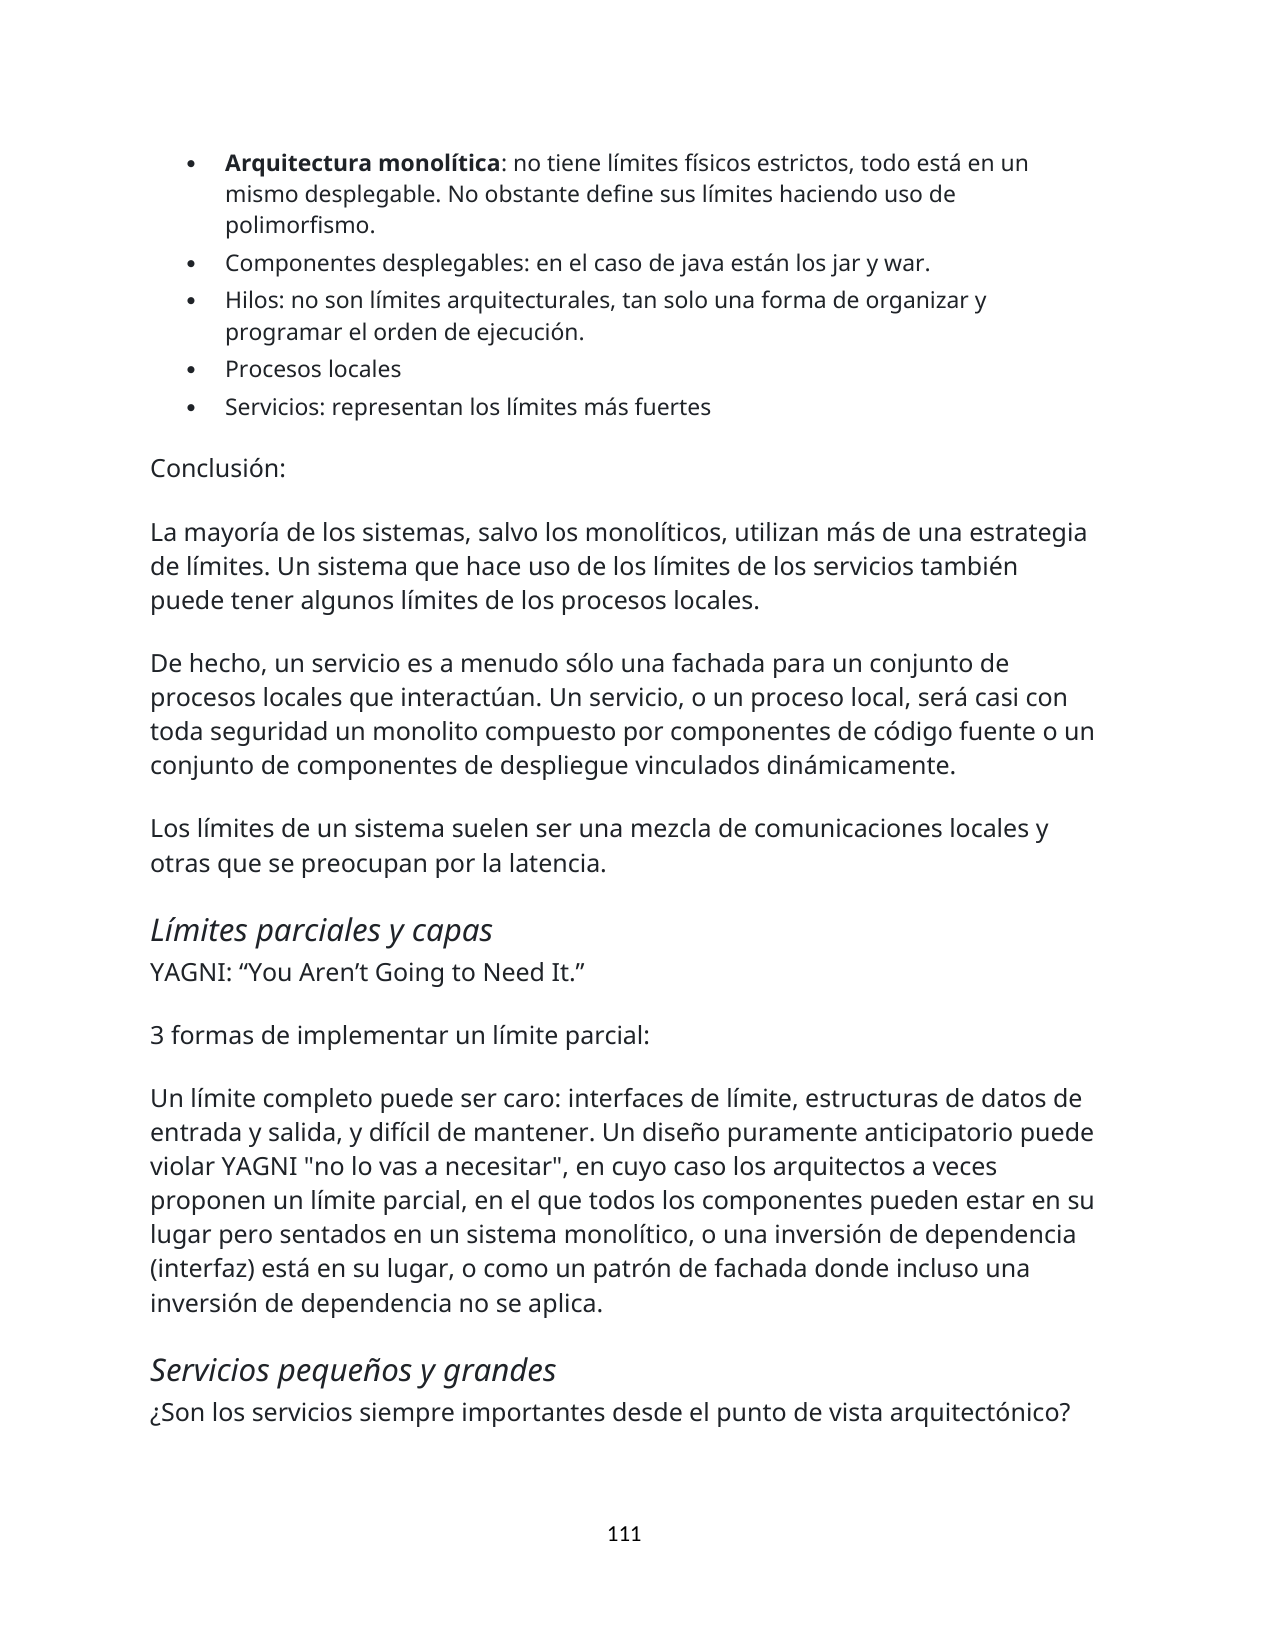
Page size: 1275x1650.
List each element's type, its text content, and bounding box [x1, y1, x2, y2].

list Procesos locales [187, 353, 1098, 384]
text ¿Son los servicios siempre importantes desde el punto de vista arquitectónico? [150, 1394, 1098, 1428]
list Arquitectura monolítica: no tiene límites físicos estrictos, todo está en un mismo desplegable. No obstante define sus límites haciendo uso de polimorfismo. [187, 147, 1098, 241]
list Servicios: representan los límites más fuertes [187, 391, 1098, 422]
text 3 formas de implementar un límite parcial: [150, 1018, 1098, 1052]
text YAGNI: “You Aren’t Going to Need It.” [150, 954, 1098, 988]
text De hecho, un servicio es a menudo sólo una fachada para un conjunto de procesos locales que interactúan. Un servicio, o un proceso local, será casi con toda seguridad un monolito compuesto por componentes de código fuente o un conjunto de componentes de despliegue vinculados dinámicamente. [150, 646, 1098, 782]
text Un límite completo puede ser caro: interfaces de límite, estructuras de datos de entrada y salida, y difícil de mantener. Un diseño puramente anticipatorio puede violar YAGNI "no lo vas a necesitar", en cuyo caso los arquitectos a veces proponen un límite parcial, en el que todos los componentes pueden estar en su lugar pero sentados en un sistema monolítico, o una inversión de dependencia (interfaz) está en su lugar, o como un patrón de fachada donde incluso una inversión de dependencia no se aplica. [150, 1081, 1098, 1319]
subtitle Servicios pequeños y grandes [150, 1348, 1098, 1391]
text Los límites de un sistema suelen ser una mezcla de comunicaciones locales y otras que se preocupan por la latencia. [150, 811, 1098, 879]
list Hilos: no son límites arquitecturales, tan solo una forma de organizar y programar el orden de ejecución. [187, 284, 1098, 347]
subtitle Límites parciales y capas [150, 908, 1098, 951]
list Componentes desplegables: en el caso de java están los jar y war. [187, 247, 1098, 278]
text La mayoría de los sistemas, salvo los monolíticos, utilizan más de una estrategia de límites. Un sistema que hace uso de los límites de los servicios también puede tener algunos límites de los procesos locales. [150, 514, 1098, 617]
text Conclusión: [150, 451, 1098, 485]
